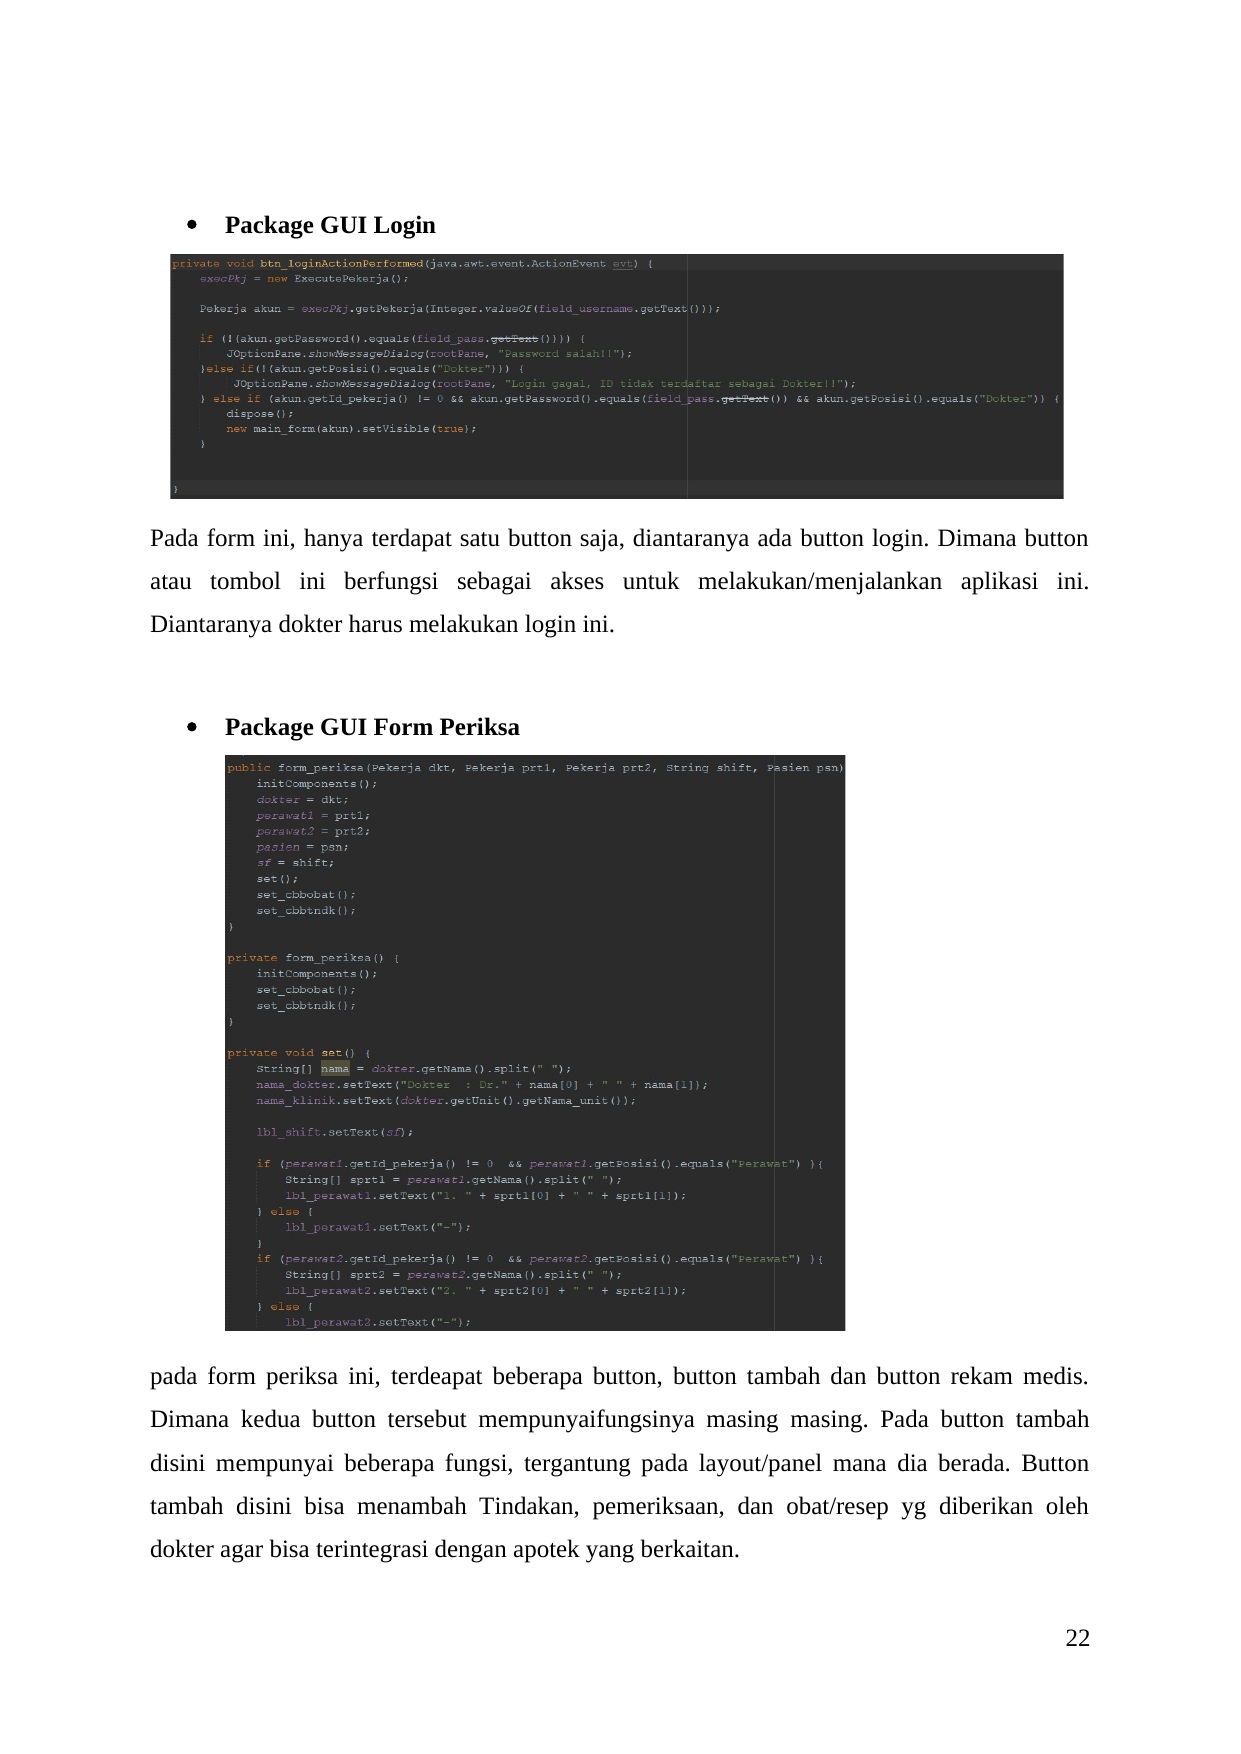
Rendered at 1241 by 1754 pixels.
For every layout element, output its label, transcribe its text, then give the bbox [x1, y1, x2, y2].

list Package GUI Login [187, 210, 1090, 238]
picture [225, 755, 846, 1331]
picture [170, 254, 1064, 499]
text pada form periksa ini, terdeapat beberapa button, button tambah dan button rekam medis. Dimana kedua button tersebut mempunyaifungsinya masing masing. Pada button tambah disini mempunyai beberapa fungsi, tergantung pada layout/panel mana dia berada. Button tambah disini bisa menambah Tindakan, pemeriksaan, dan obat/resep yg diberikan oleh dokter agar bisa terintegrasi dengan apotek yang berkaitan. [150, 1361, 1090, 1563]
